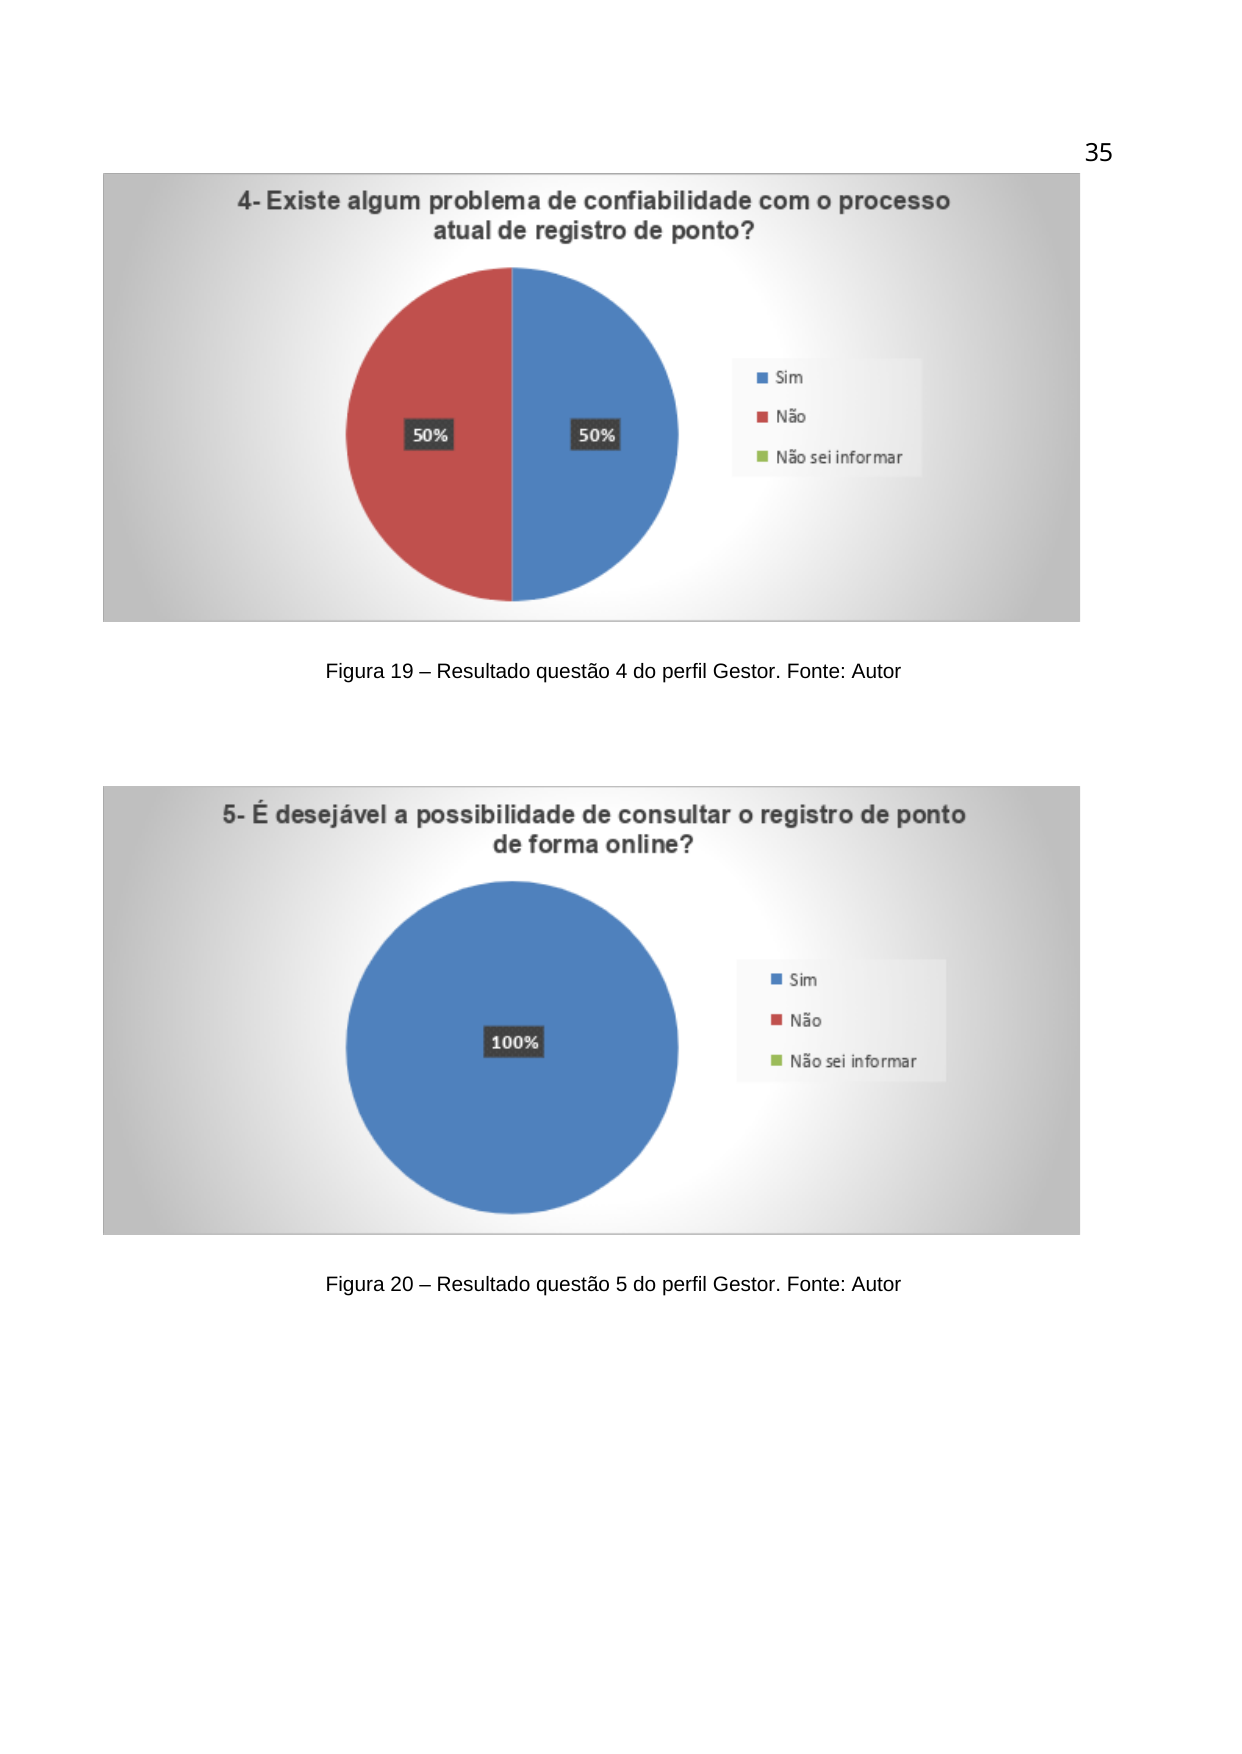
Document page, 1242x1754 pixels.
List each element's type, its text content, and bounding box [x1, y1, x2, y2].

text Figura 20 – Resultado questão 5 do perfil Gestor. Fonte: Autor [102, 1272, 1125, 1296]
picture [102, 172, 1081, 622]
text Figura 19 – Resultado questão 4 do perfil Gestor. Fonte: Autor [102, 658, 1125, 682]
picture [102, 786, 1081, 1235]
